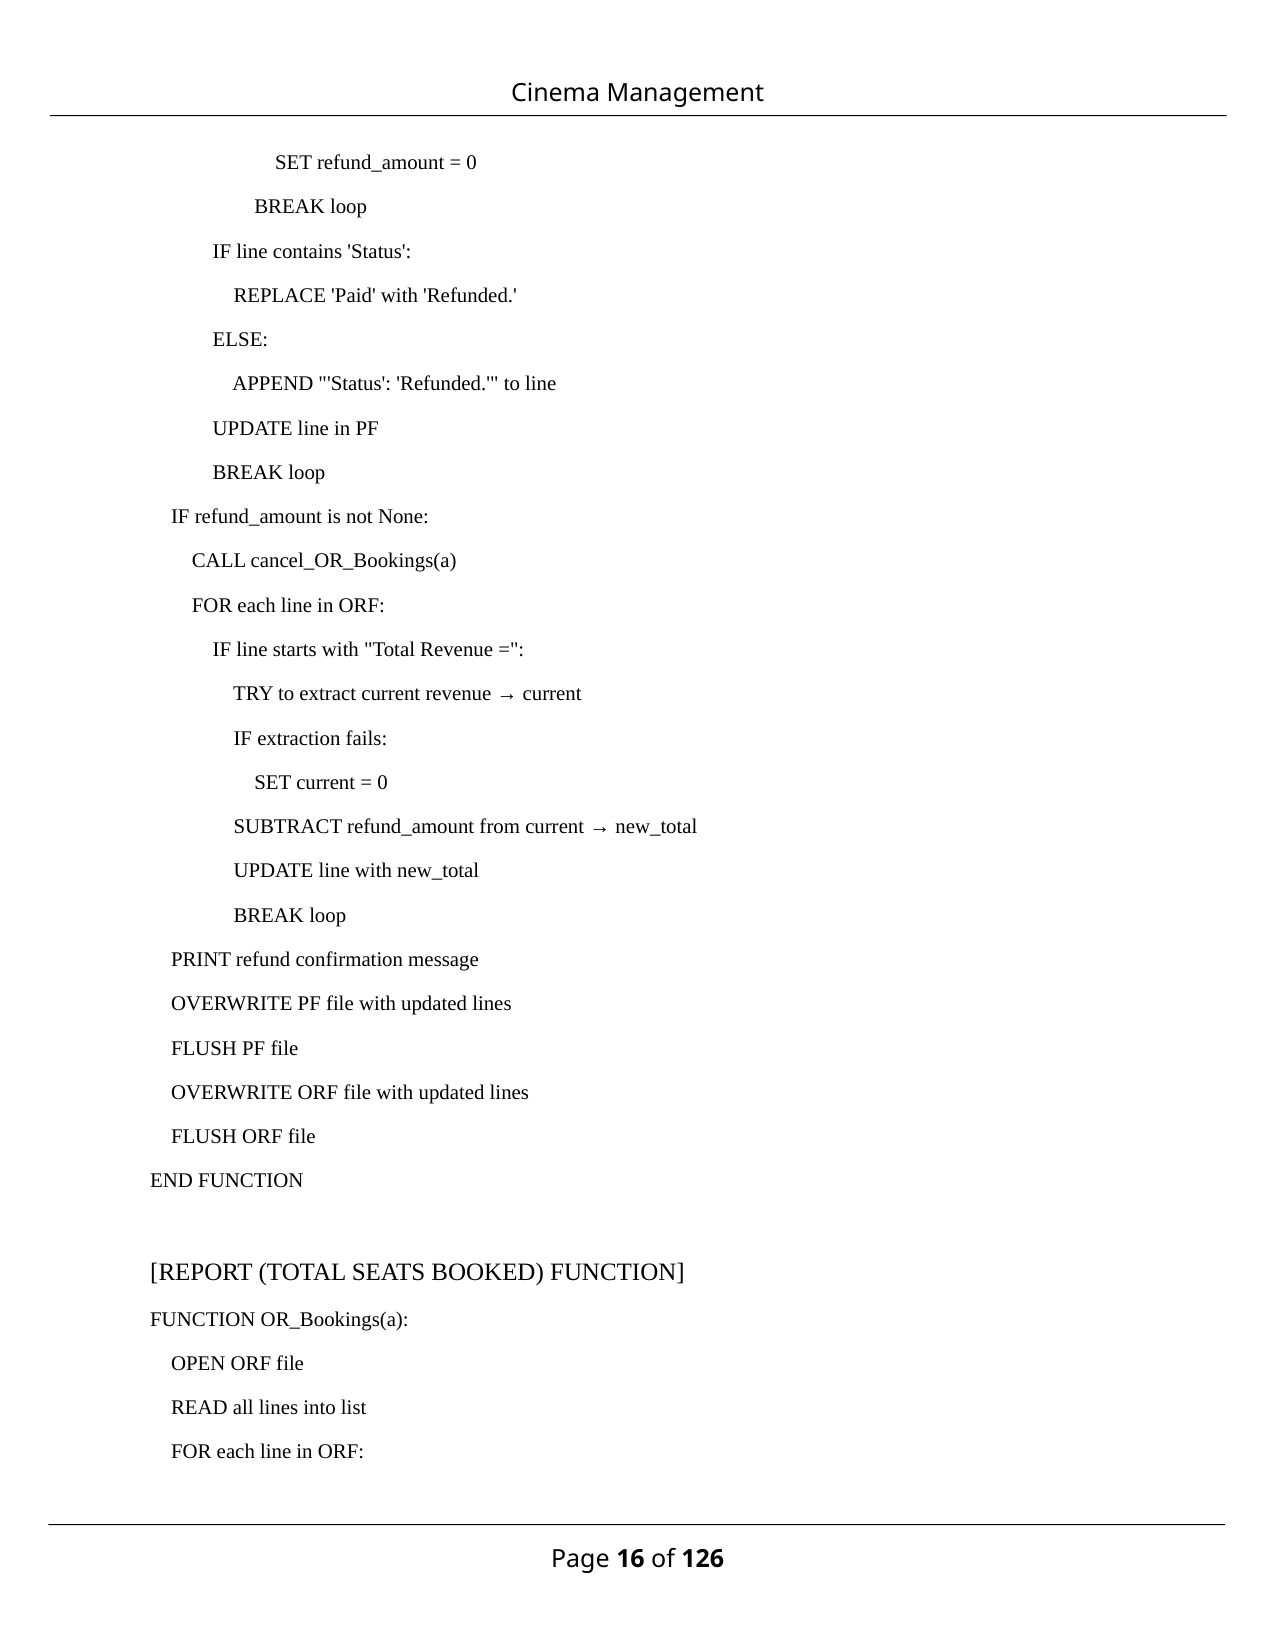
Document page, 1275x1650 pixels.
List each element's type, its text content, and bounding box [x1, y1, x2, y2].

text ELSE: [150, 327, 1125, 351]
text FUNCTION OR_Bookings(a): [150, 1306, 1125, 1331]
text SET current = 0 [150, 770, 1125, 794]
text READ all lines into list [150, 1395, 1125, 1419]
text BREAK loop [150, 903, 1125, 927]
text APPEND "'Status': 'Refunded.'" to line [150, 371, 1125, 395]
text IF line starts with "Total Revenue =": [150, 637, 1125, 661]
text IF line contains 'Status': [150, 238, 1125, 263]
text CALL cancel_OR_Bookings(a) [150, 548, 1125, 572]
text OVERWRITE PF file with updated lines [150, 991, 1125, 1015]
text FOR each line in ORF: [150, 593, 1125, 617]
text [REPORT (TOTAL SEATS BOOKED) FUNCTION] [150, 1257, 1125, 1286]
text OPEN ORF file [150, 1351, 1125, 1375]
text IF refund_amount is not None: [150, 504, 1125, 528]
text UPDATE line with new_total [150, 858, 1125, 882]
text UPDATE line in PF [150, 416, 1125, 440]
text FOR each line in ORF: [150, 1439, 1125, 1463]
text SUBTRACT refund_amount from current → new_total [150, 814, 1125, 838]
text BREAK loop [150, 194, 1125, 218]
text IF extraction fails: [150, 726, 1125, 749]
text REPLACE 'Paid' with 'Refunded.' [150, 283, 1125, 307]
text END FUNCTION [150, 1168, 1125, 1192]
text TRY to extract current revenue → current [150, 681, 1125, 705]
text OVERWRITE ORF file with updated lines [150, 1080, 1125, 1104]
text FLUSH PF file [150, 1035, 1125, 1059]
text SET refund_amount = 0 [150, 150, 1125, 174]
text PRINT refund confirmation message [150, 947, 1125, 971]
text FLUSH ORF file [150, 1124, 1125, 1148]
text BREAK loop [150, 460, 1125, 484]
